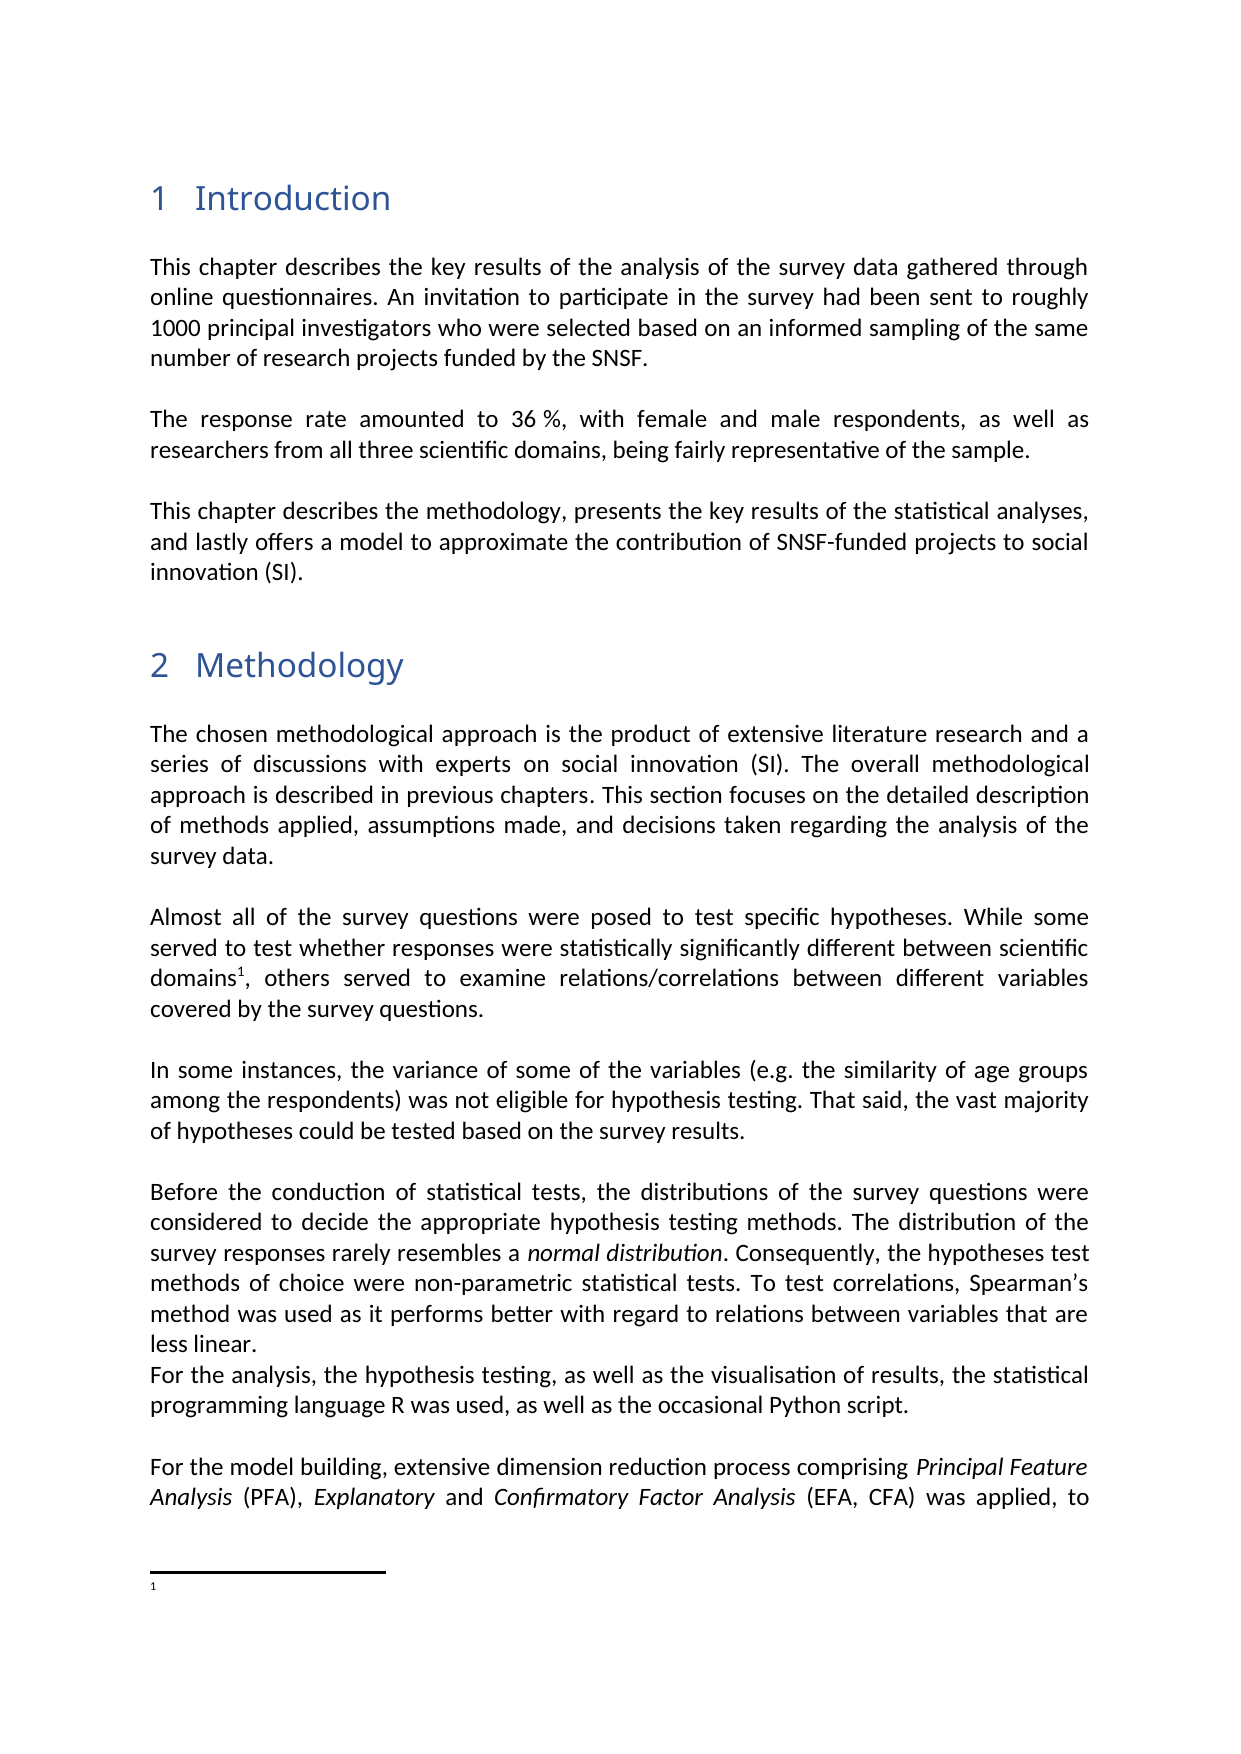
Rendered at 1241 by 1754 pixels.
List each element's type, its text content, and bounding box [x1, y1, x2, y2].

text This chapter describes the key results of the analysis of the survey data gathered through online questionnaires. An invitation to participate in the survey had been sent to roughly 1000 principal investigators who were selected based on an informed sampling of the same number of research projects funded by the SNSF. [150, 251, 1090, 373]
subtitle Introduction [150, 175, 1090, 220]
text The chosen methodological approach is the product of extensive literature research and a series of discussions with experts on social innovation (SI). The overall methodological approach is described in previous chapters. This section focuses on the detailed description of methods applied, assumptions made, and decisions taken regarding the analysis of the survey data. [150, 718, 1090, 871]
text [150, 1451, 1090, 1512]
text For the analysis, the hypothesis testing, as well as the visualisation of results, the statistical programming language R was used, as well as the occasional Python script. [150, 1359, 1090, 1420]
text Almost all of the survey questions were posed to test specific hypotheses. While some served to test whether responses were statistically significantly different between scientific domains, others served to examine relations/correlations between different variables covered by the survey questions. [150, 901, 1090, 1023]
text Before the conduction of statistical tests, the distributions of the survey questions were considered to decide the appropriate hypothesis testing methods. The distribution of the survey responses rarely resembles a normal distribution. Consequently, the hypotheses test methods of choice were non-parametric statistical tests. To test correlations, Spearman’s method was used as it performs better with regard to relations between variables that are less linear. [150, 1176, 1090, 1359]
subtitle Methodology [150, 642, 1090, 688]
text This chapter describes the methodology, presents the key results of the statistical analyses, and lastly offers a model to approximate the contribution of SNSF-funded projects to social innovation (SI). [150, 495, 1090, 587]
text In some instances, the variance of some of the variables (e.g. the similarity of age groups among the respondents) was not eligible for hypothesis testing. That said, the vast majority of hypotheses could be tested based on the survey results. [150, 1054, 1090, 1145]
text The response rate amounted to 36 %, with female and male respondents, as well as researchers from all three scientific domains, being fairly representative of the sample. [150, 403, 1090, 464]
